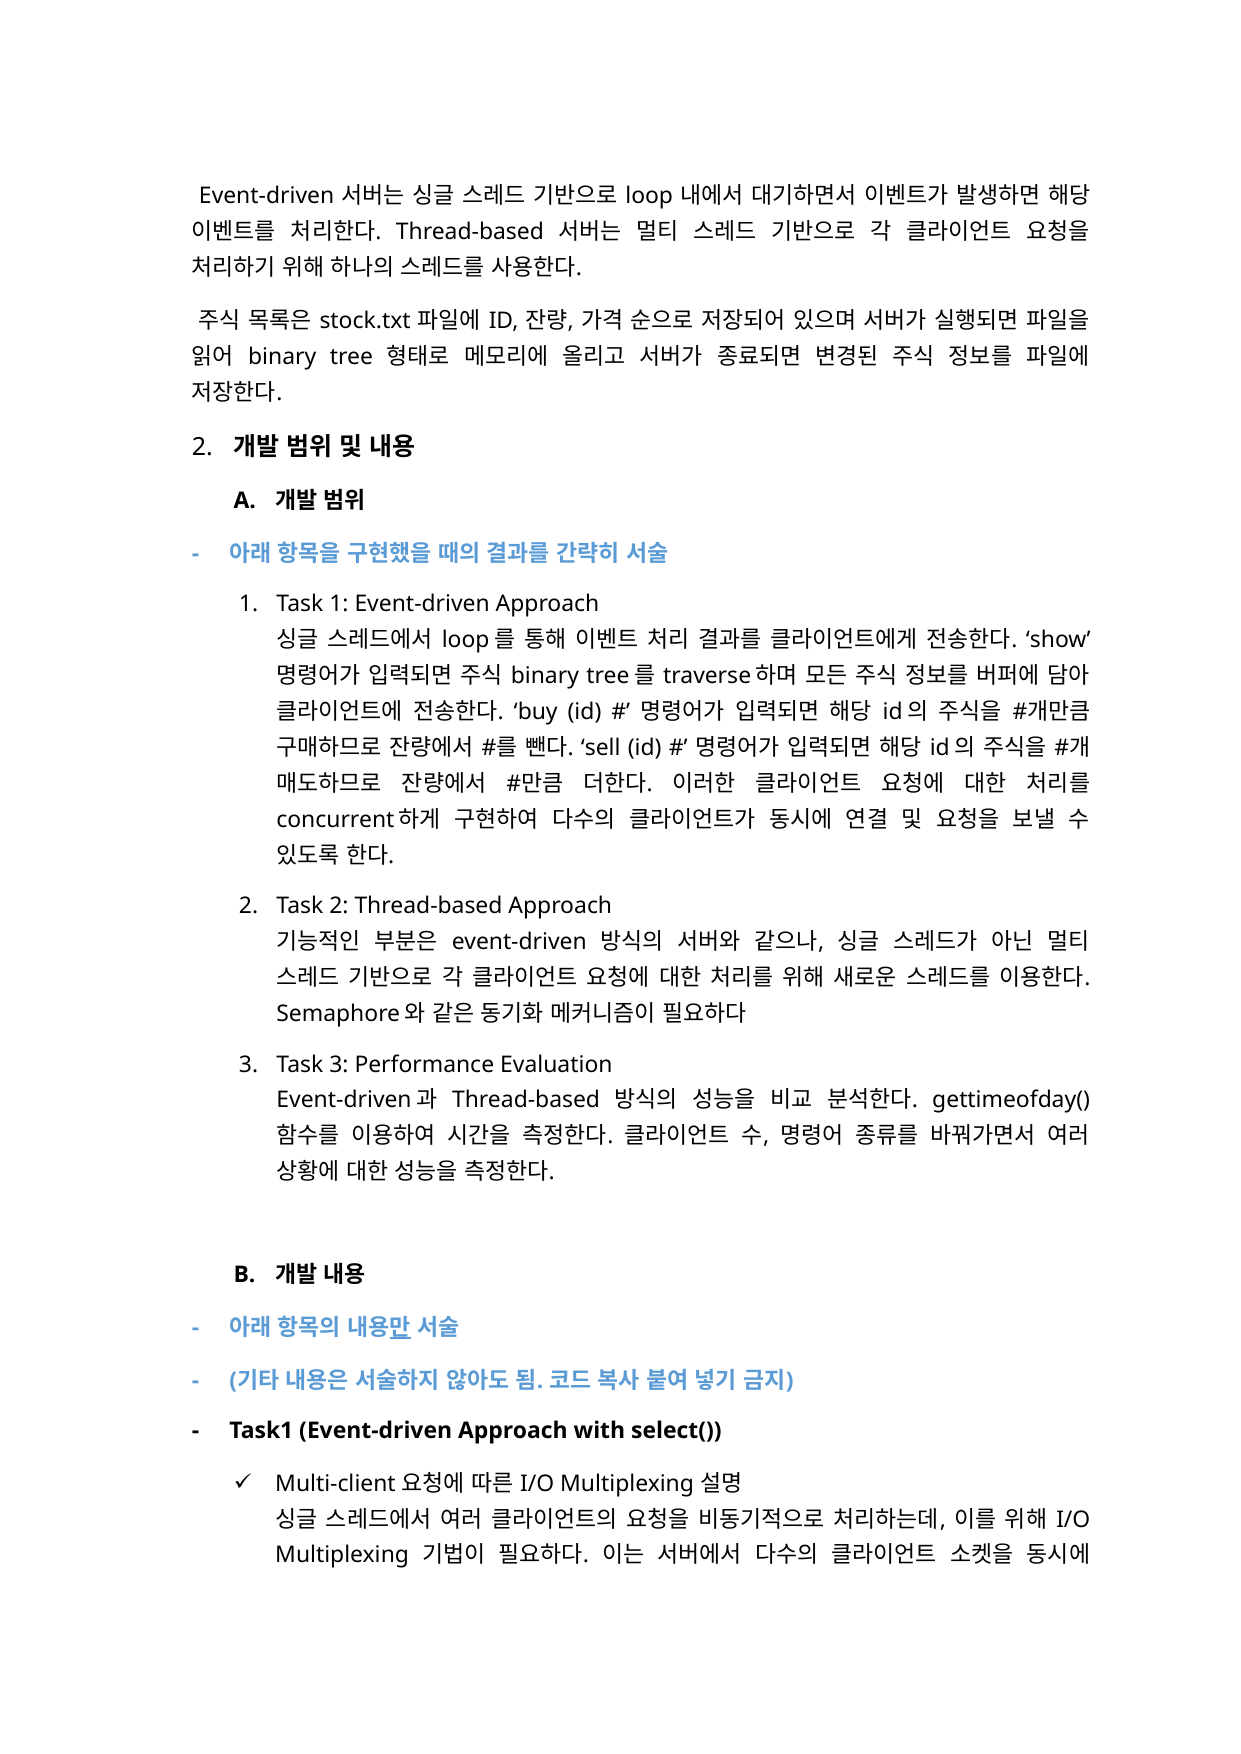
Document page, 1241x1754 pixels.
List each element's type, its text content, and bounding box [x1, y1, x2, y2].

list 아래 항목의 내용만 서술 [192, 1309, 1090, 1342]
list 개발 범위 [233, 482, 1090, 515]
list Task1 (Event-driven Approach with select()) [192, 1414, 1090, 1445]
text Event-driven 서버는 싱글 스레드 기반으로 loop 내에서 대기하면서 이벤트가 발생하면 해당 이벤트를 처리한다. Thread-based 서버는 멀티 스레드 기반으로 각 클라이언트 요청을 처리하기 위해 하나의 스레드를 사용한다. [192, 177, 1090, 282]
list Task 1: Event-driven Approach 싱글 스레드에서 loop를 통해 이벤트 처리 결과를 클라이언트에게 전송한다. ‘show’ 명령어가 입력되면 주식 binary tree를 traverse하며 모든 주식 정보를 버퍼에 담아 클라이언트에 전송한다. ‘buy (id) #’ 명령어가 입력되면 해당 id의 주식을 #개만큼 구매하므로 잔량에서 #를 뺀다. ‘sell (id) #’ 명령어가 입력되면 해당 id의 주식을 #개 매도하므로 잔량에서 #만큼 더한다. 이러한 클라이언트 요청에 대한 처리를 concurrent하게 구현하여 다수의 클라이언트가 동시에 연결 및 요청을 보낼 수 있도록 한다. [239, 587, 1090, 870]
list 아래 항목을 구현했을 때의 결과를 간략히 서술 [192, 534, 1090, 568]
list (기타 내용은 서술하지 않아도 됨. 코드 복사 붙여 넣기 금지) [192, 1361, 1090, 1395]
list Task 2: Thread-based Approach 기능적인 부분은 event-driven 방식의 서버와 같으나, 싱글 스레드가 아닌 멀티 스레드 기반으로 각 클라이언트 요청에 대한 처리를 위해 새로운 스레드를 이용한다. Semaphore와 같은 동기화 메커니즘이 필요하다 [239, 889, 1090, 1028]
list 개발 내용 [233, 1256, 1090, 1289]
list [233, 1464, 1090, 1570]
text 주식 목록은 stock.txt 파일에 ID, 잔량, 가격 순으로 저장되어 있으며 서버가 실행되면 파일을 읽어 binary tree 형태로 메모리에 올리고 서버가 종료되면 변경된 주식 정보를 파일에 저장한다. [192, 302, 1090, 407]
list 개발 범위 및 내용 [192, 426, 1090, 462]
list Task 3: Performance Evaluation Event-driven과 Thread-based 방식의 성능을 비교 분석한다. gettimeofday() 함수를 이용하여 시간을 측정한다. 클라이언트 수, 명령어 종류를 바꿔가면서 여러 상황에 대한 성능을 측정한다. [239, 1047, 1090, 1187]
